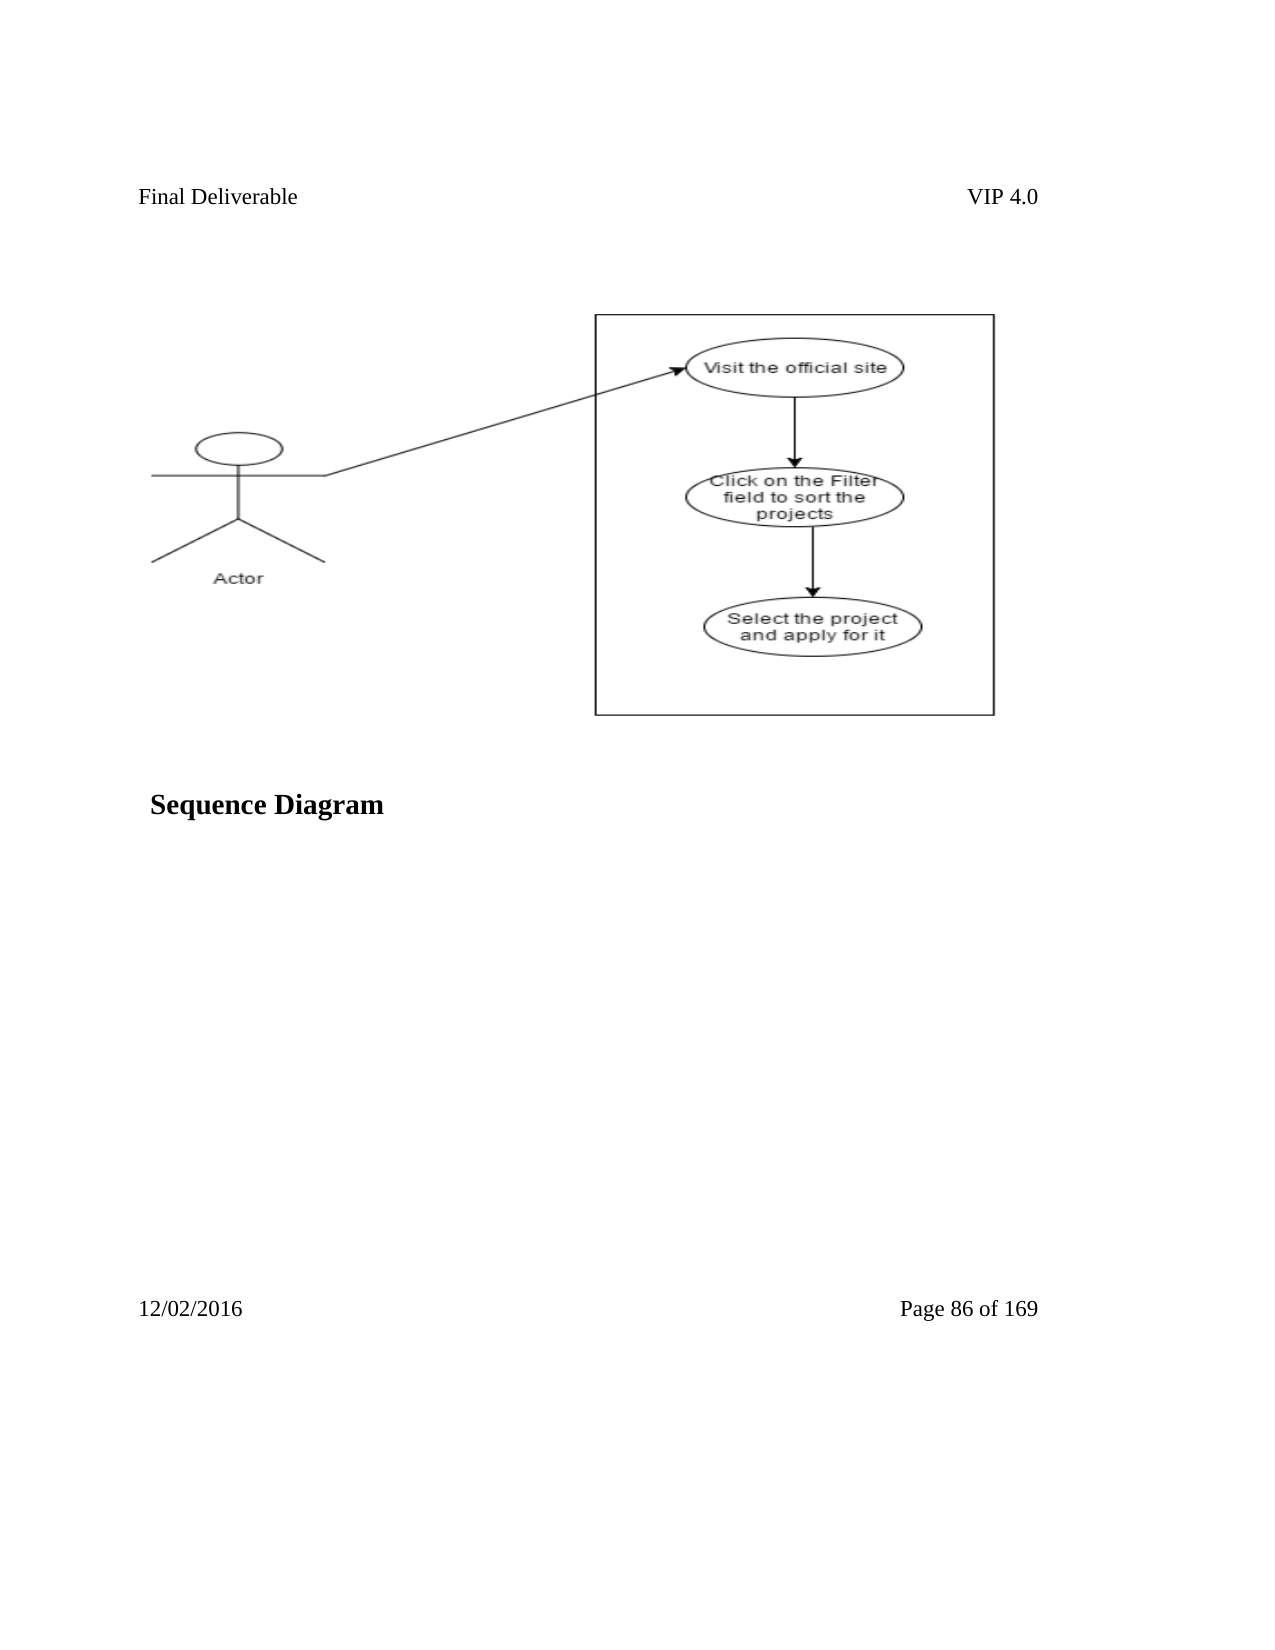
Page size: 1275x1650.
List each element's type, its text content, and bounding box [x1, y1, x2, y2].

text Sequence Diagram [150, 787, 1125, 821]
